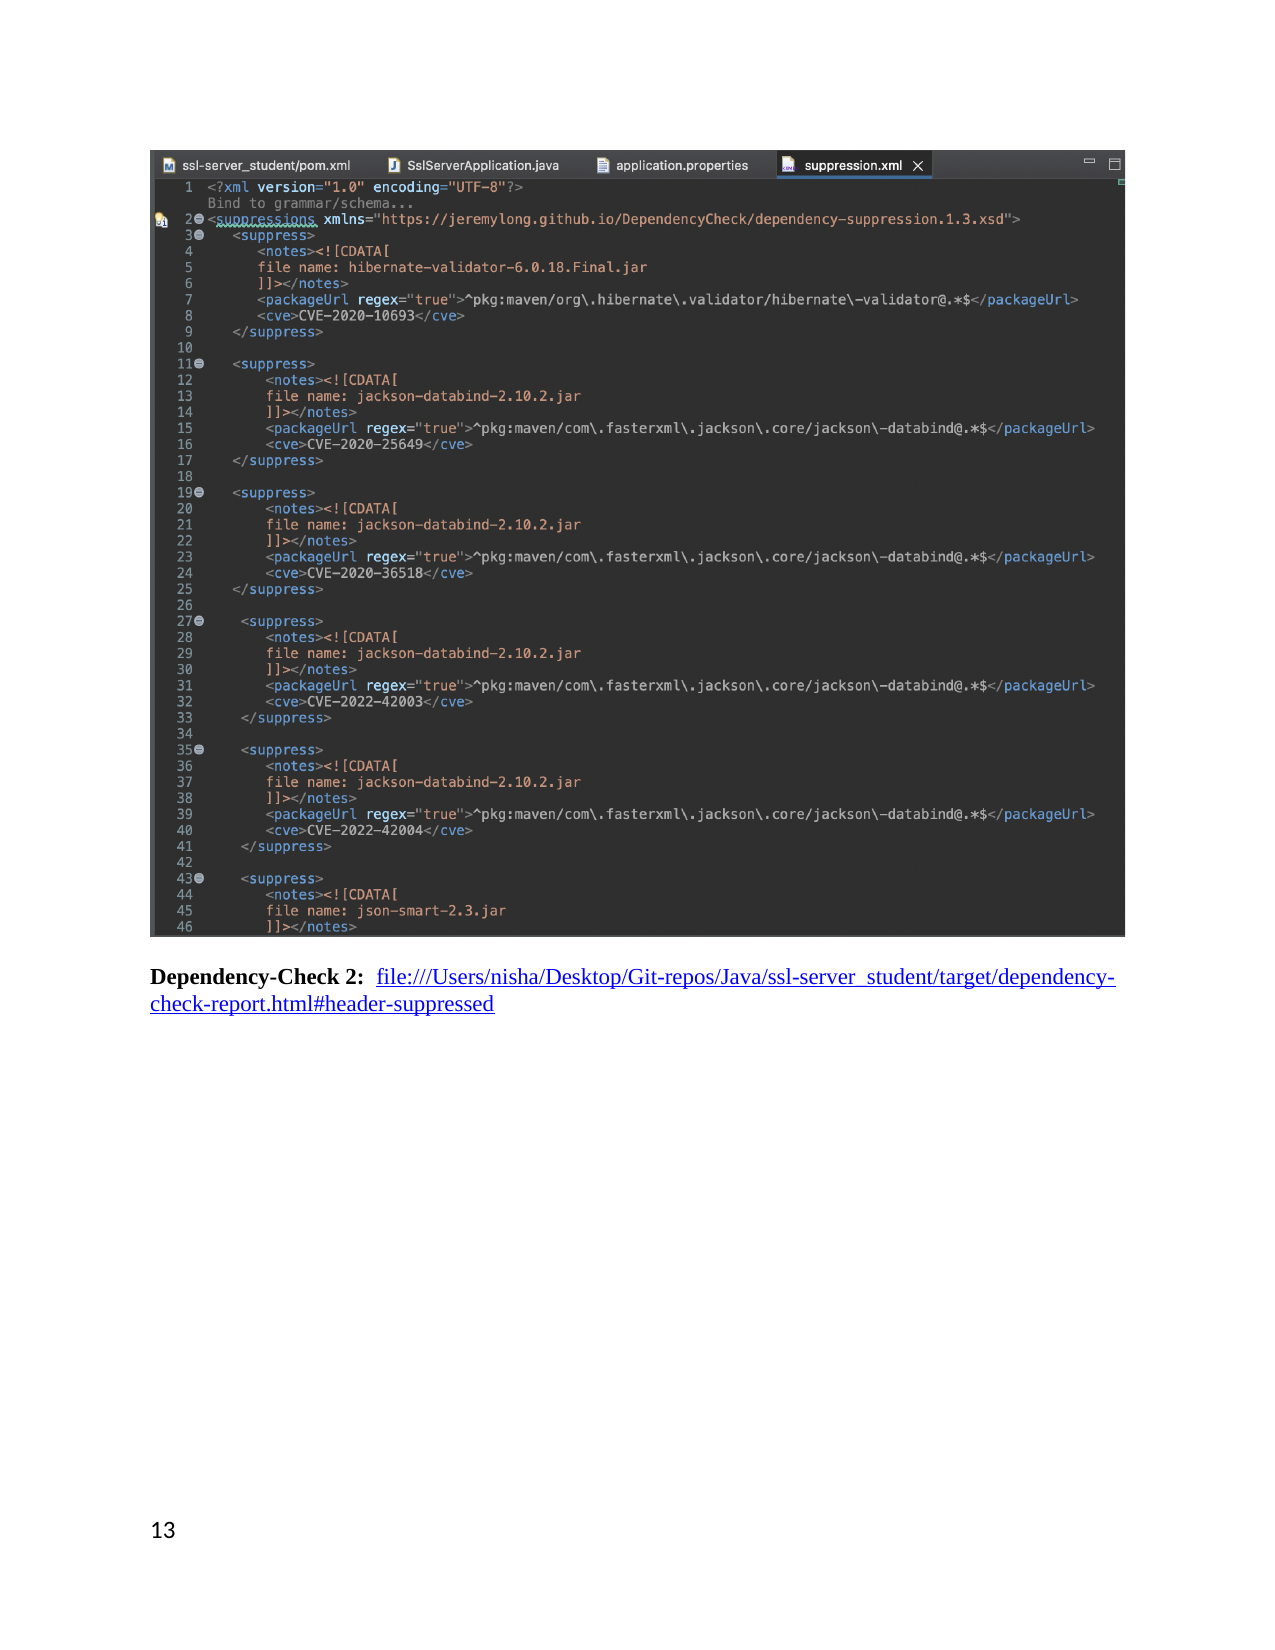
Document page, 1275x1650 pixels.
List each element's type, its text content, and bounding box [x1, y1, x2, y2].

picture [150, 150, 1125, 937]
text Dependency-Check 2: file:///Users/nisha/Desktop/Git-repos/Java/ssl-server_student/target/dependency-check-report.html#header-suppressed [150, 963, 1125, 1016]
